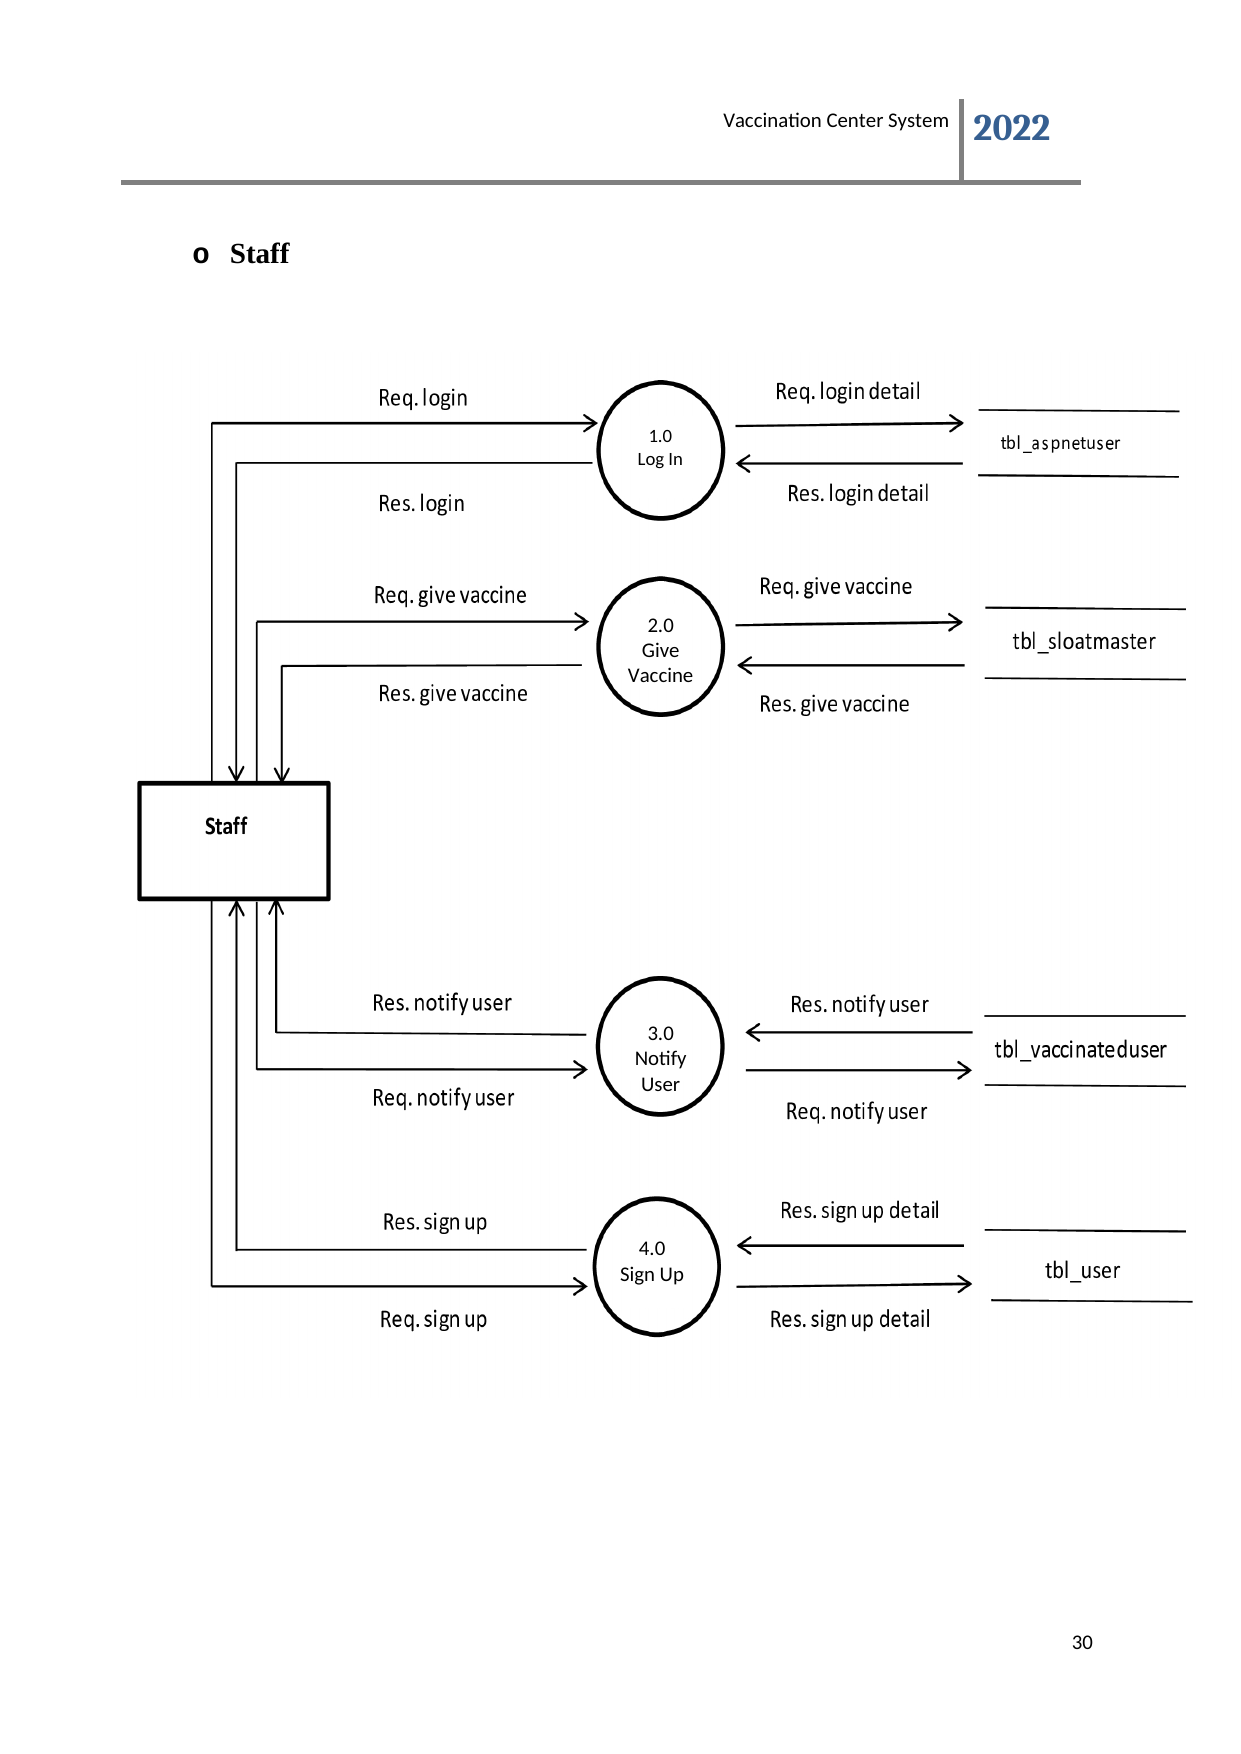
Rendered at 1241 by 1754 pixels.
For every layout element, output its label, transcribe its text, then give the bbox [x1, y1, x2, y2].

list Staff [192, 236, 1093, 272]
picture [132, 352, 1241, 1398]
